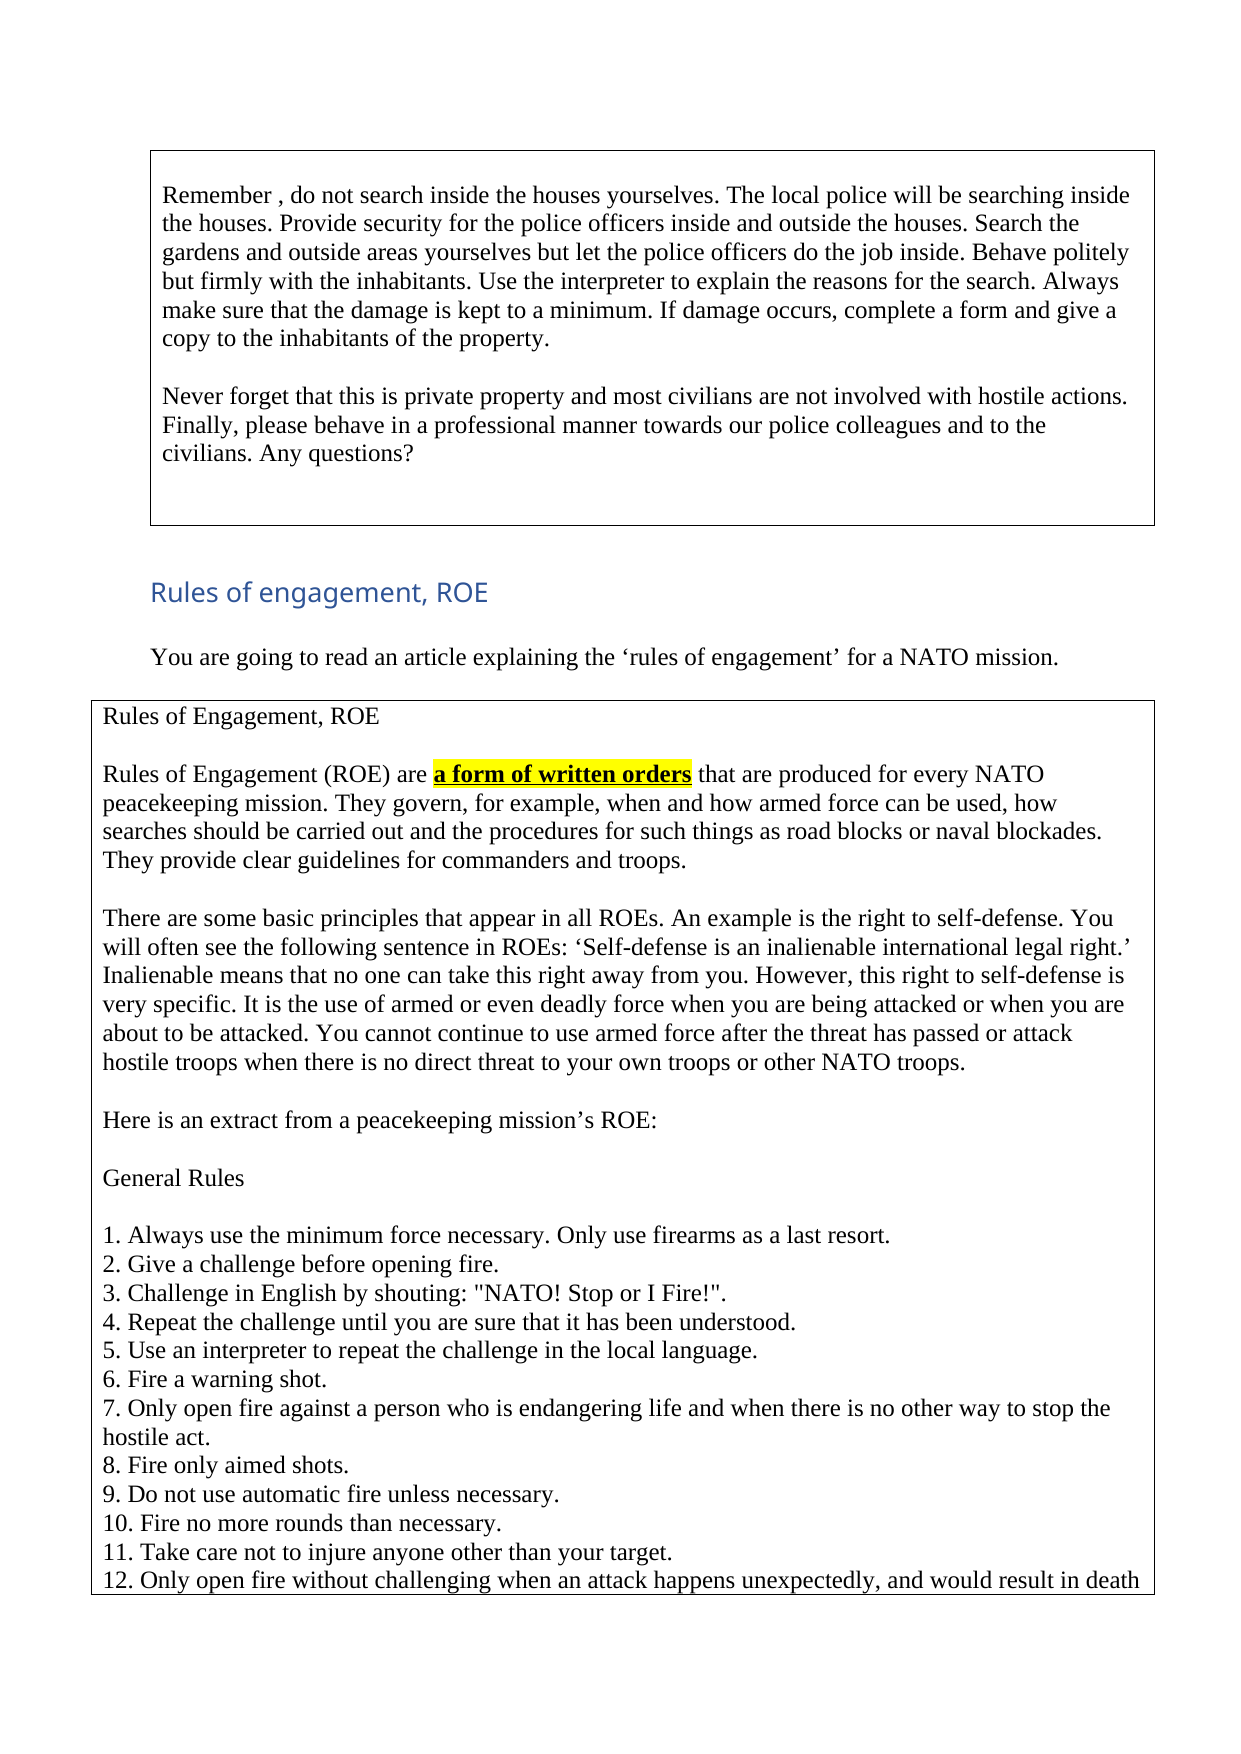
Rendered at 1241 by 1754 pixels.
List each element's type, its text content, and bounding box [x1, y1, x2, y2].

text You are going to read an article explaining the ‘rules of engagement’ for a NATO mission. [150, 642, 1090, 671]
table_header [92, 701, 1154, 1594]
subtitle Rules of engagement, ROE [150, 573, 1090, 610]
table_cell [151, 151, 1154, 525]
